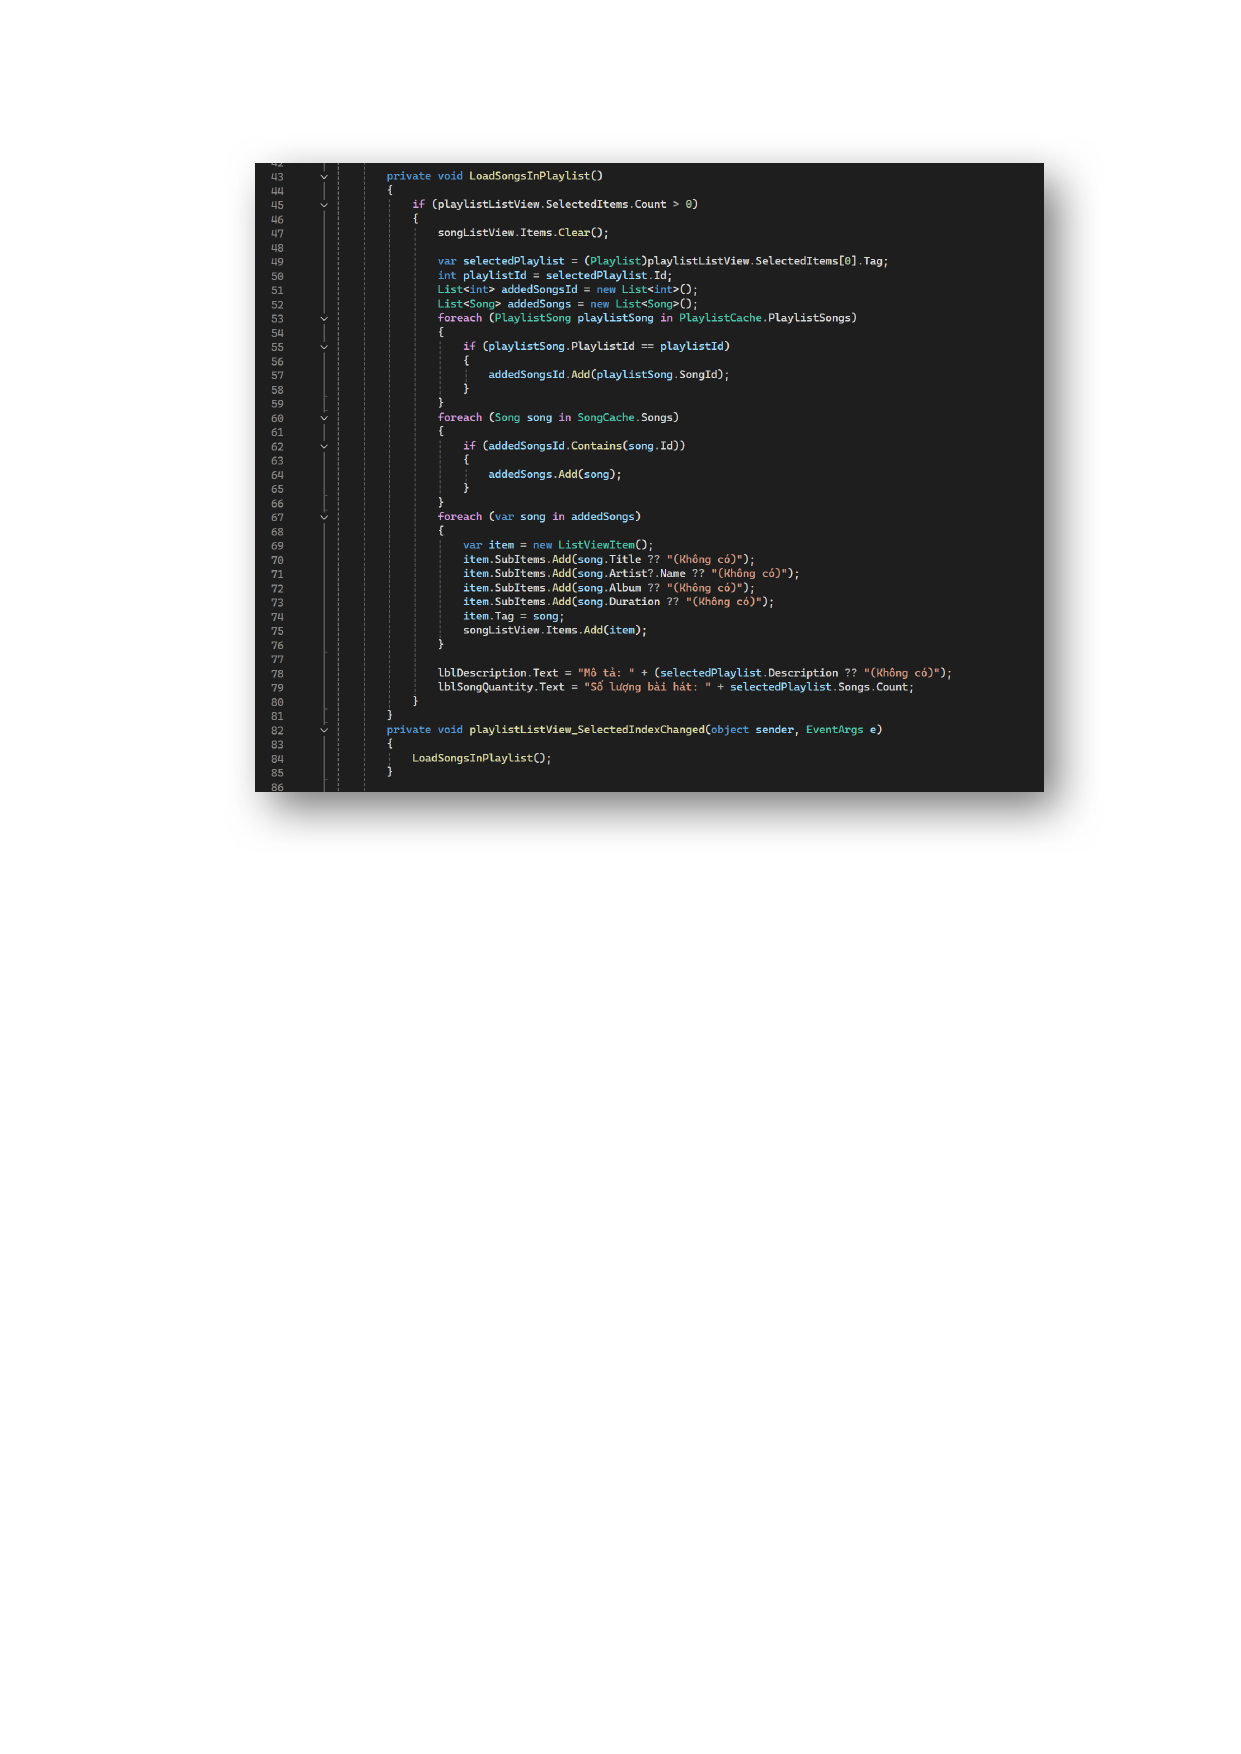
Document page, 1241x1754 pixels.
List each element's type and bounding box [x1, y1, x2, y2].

picture [255, 163, 1044, 792]
